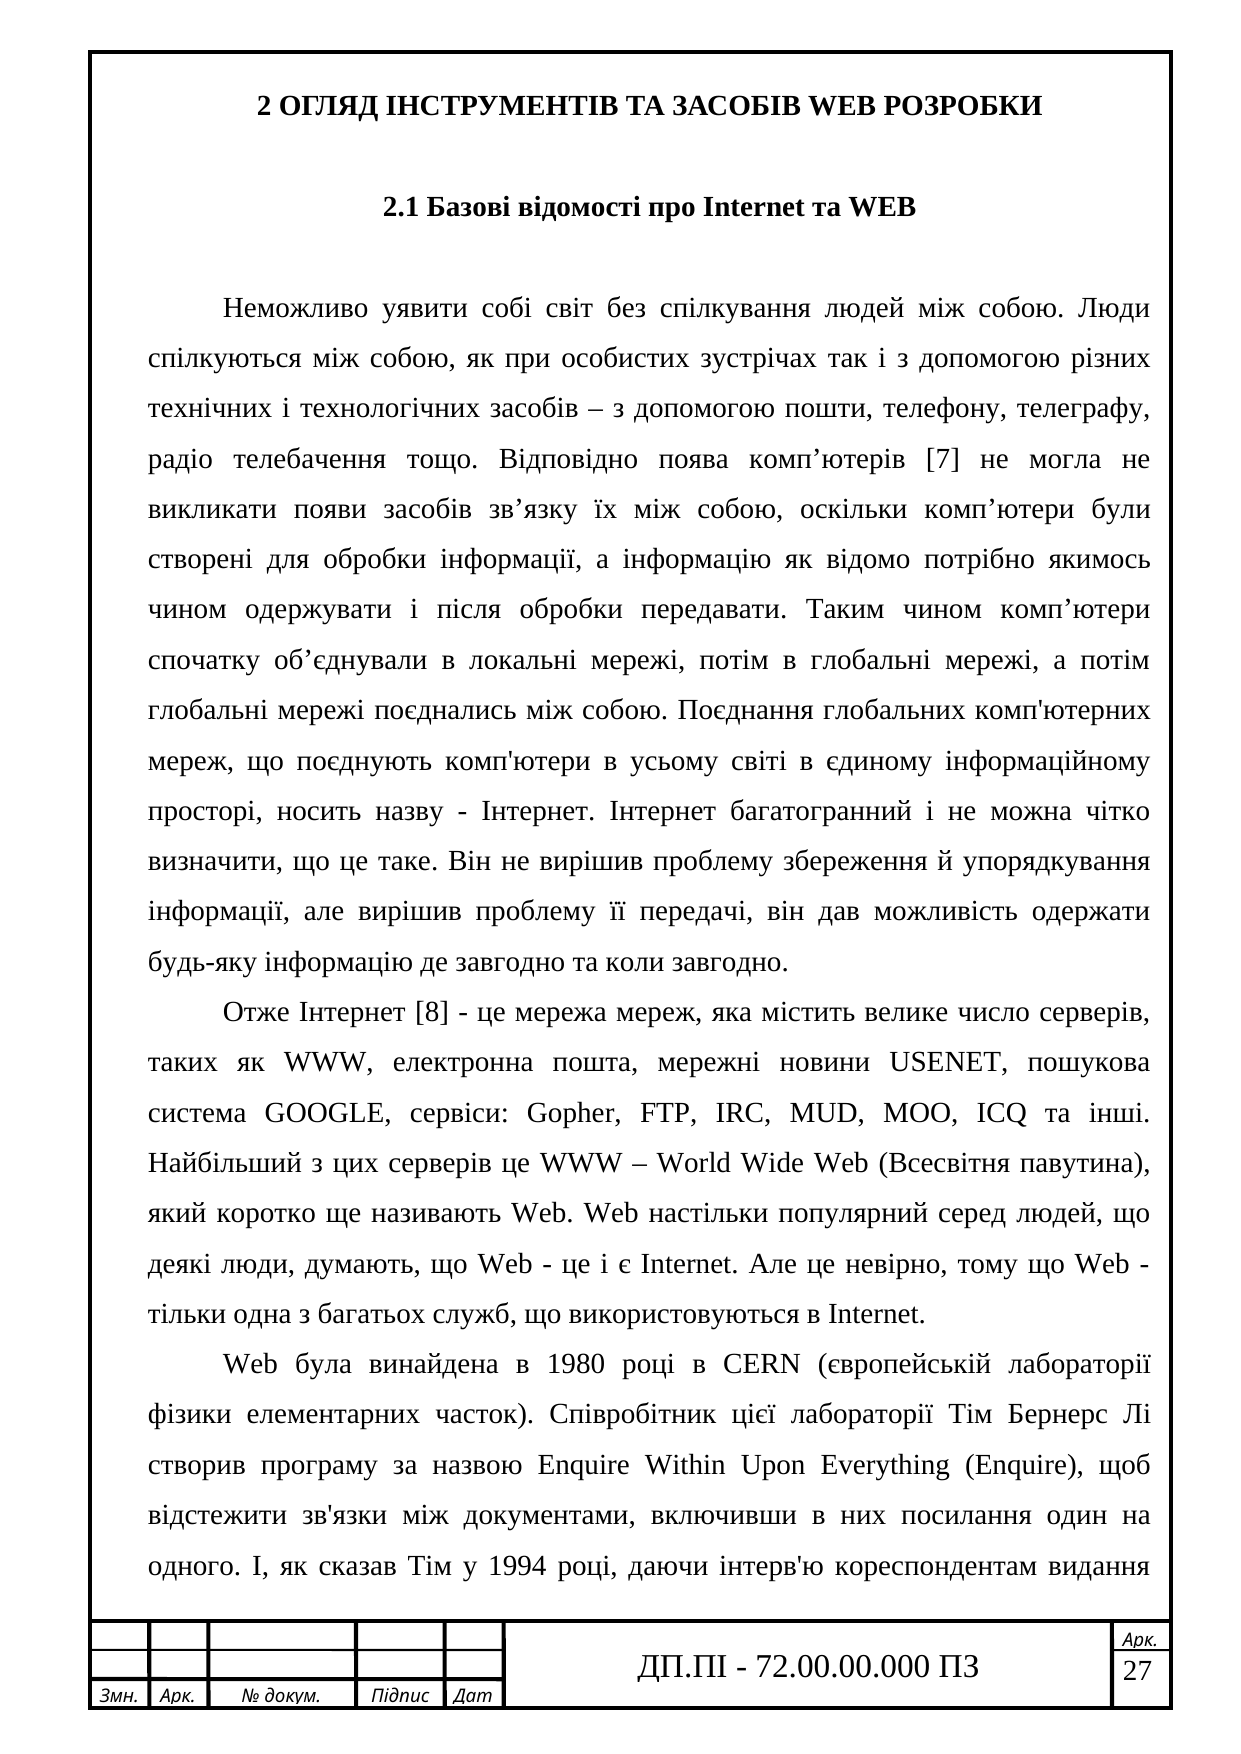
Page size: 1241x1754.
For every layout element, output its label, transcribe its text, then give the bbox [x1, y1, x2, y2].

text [148, 1346, 1152, 1581]
subtitle 2 ОГЛЯД ІНСТРУМЕНТІВ ТА ЗАСОБІВ WEB РОЗРОБКИ [148, 88, 1152, 122]
subtitle 2.1 Базові відомості про Internet та WEB [148, 189, 1152, 223]
text Отже Інтернет [8] - це мережа мереж, яка містить велике число серверів, таких як WWW, електронна пошта, мережні новини USENET, пошукова система GOOGLE, сервіси: Gopher, FTP, IRC, MUD, MOO, ICQ та інші. Найбільший з цих серверів це WWW – World Wide Web (Всесвітня павутина), який коротко ще називають Web. Web настільки популярний серед людей, що деякі люди, думають, що Web - це і є Internet. Але це невірно, тому що Web - тільки одна з багатьох служб, що використовуються в Internet. [148, 994, 1152, 1329]
text Неможливо уявити собі світ без спілкування людей між собою. Люди спілкуються між собою, як при особистих зустрічах так і з допомогою різних технічних і технологічних засобів – з допомогою пошти, телефону, телеграфу, радіо телебачення тощо. Відповідно поява комп’ютерів [7] не могла не викликати появи засобів зв’язку їх між собою, оскільки комп’ютери були створені для обробки інформації, а інформацію як відомо потрібно якимось чином одержувати і після обробки передавати. Таким чином комп’ютери спочатку об’єднували в локальні мережі, потім в глобальні мережі, а потім глобальні мережі поєднались між собою. Поєднання глобальних комп'ютерних мереж, що поєднують комп'ютери в усьому світі в єдиному інформаційному просторі, носить назву - Інтернет. Інтернет багатогранний і не можна чітко визначити, що це таке. Він не вирішив проблему збереження й упорядкування інформації, але вирішив проблему її передачі, він дав можливість одержати будь-яку інформацію де завгодно та коли завгодно. [148, 290, 1152, 977]
